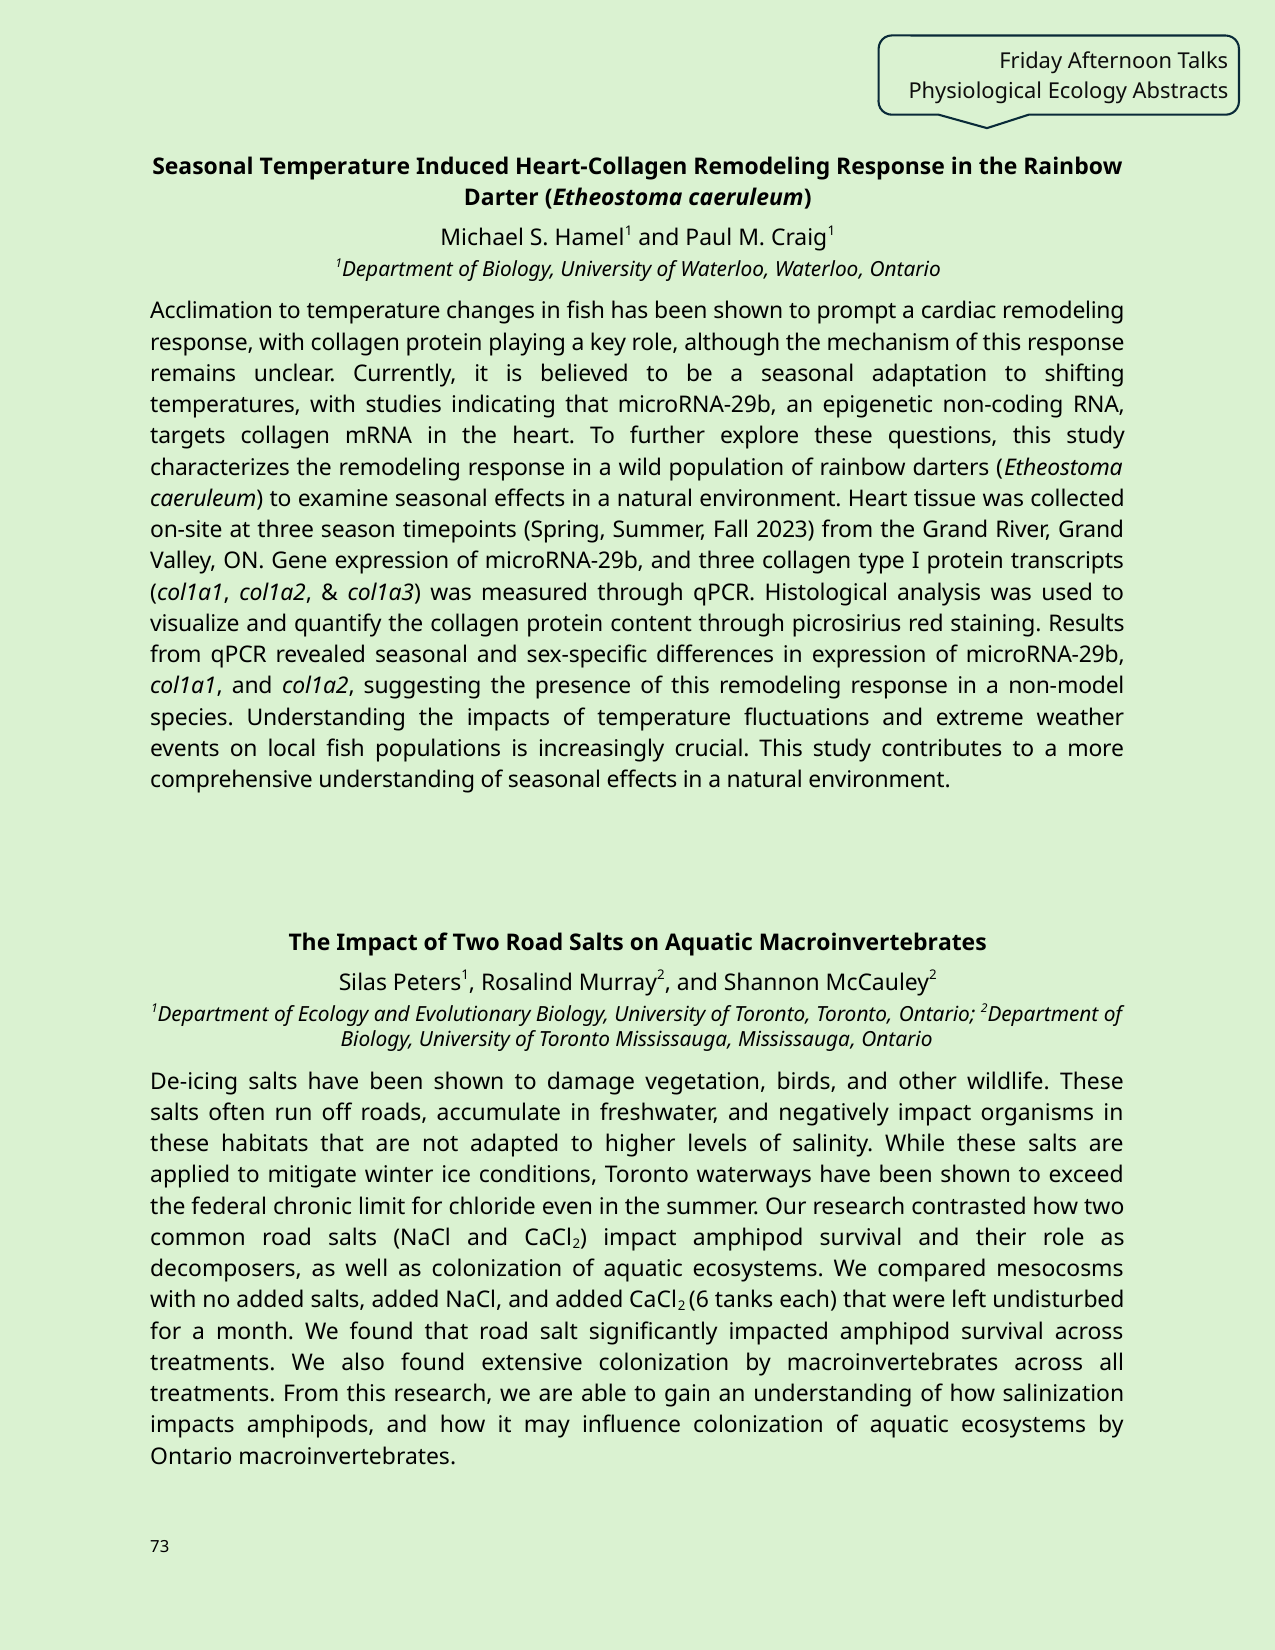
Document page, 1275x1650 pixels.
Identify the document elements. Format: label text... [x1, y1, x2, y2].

text Acclimation to temperature changes in fish has been shown to prompt a cardiac remodeling response, with collagen protein playing a key role, although the mechanism of this response remains unclear. Currently, it is believed to be a seasonal adaptation to shifting temperatures, with studies indicating that microRNA-29b, an epigenetic non-coding RNA, targets collagen mRNA in the heart. To further explore these questions, this study characterizes the remodeling response in a wild population of rainbow darters (Etheostoma caeruleum) to examine seasonal effects in a natural environment. Heart tissue was collected on-site at three season timepoints (Spring, Summer, Fall 2023) from the Grand River, Grand Valley, ON. Gene expression of microRNA-29b, and three collagen type I protein transcripts (col1a1, col1a2, & col1a3) was measured through qPCR. Histological analysis was used to visualize and quantify the collagen protein content through picrosirius red staining. Results from qPCR revealed seasonal and sex-specific differences in expression of microRNA-29b, col1a1, and col1a2, suggesting the presence of this remodeling response in a non-model species. Understanding the impacts of temperature fluctuations and extreme weather events on local fish populations is increasingly crucial. This study contributes to a more comprehensive understanding of seasonal effects in a natural environment. [150, 294, 1125, 794]
text 1Department of Biology, University of Waterloo, Waterloo, Ontario [150, 256, 1125, 282]
title The Impact of Two Road Salts on Aquatic Macroinvertebrates [150, 926, 1125, 957]
text De-icing salts have been shown to damage vegetation, birds, and other wildlife. These salts often run off roads, accumulate in freshwater, and negatively impact organisms in these habitats that are not adapted to higher levels of salinity. While these salts are applied to mitigate winter ice conditions, Toronto waterways have been shown to exceed the federal chronic limit for chloride even in the summer. Our research contrasted how two common road salts (NaCl and CaCl2) impact amphipod survival and their role as decomposers, as well as colonization of aquatic ecosystems. We compared mesocosms with no added salts, added NaCl, and added CaCl2 (6 tanks each) that were left undisturbed for a month. We found that road salt significantly impacted amphipod survival across treatments. We also found extensive colonization by macroinvertebrates across all treatments. From this research, we are able to gain an understanding of how salinization impacts amphipods, and how it may influence colonization of aquatic ecosystems by Ontario macroinvertebrates. [150, 1064, 1125, 1471]
title Seasonal Temperature Induced Heart-Collagen Remodeling Response in the Rainbow Darter (Etheostoma caeruleum) [150, 150, 1125, 212]
list Silas Peters1, Rosalind Murray2, and Shannon McCauley2 [150, 966, 1125, 997]
list Michael S. Hamel1 and Paul M. Craig1 [150, 221, 1125, 252]
text 1Department of Ecology and Evolutionary Biology, University of Toronto, Toronto, Ontario; 2Department of Biology, University of Toronto Mississauga, Mississauga, Ontario [150, 1001, 1125, 1052]
